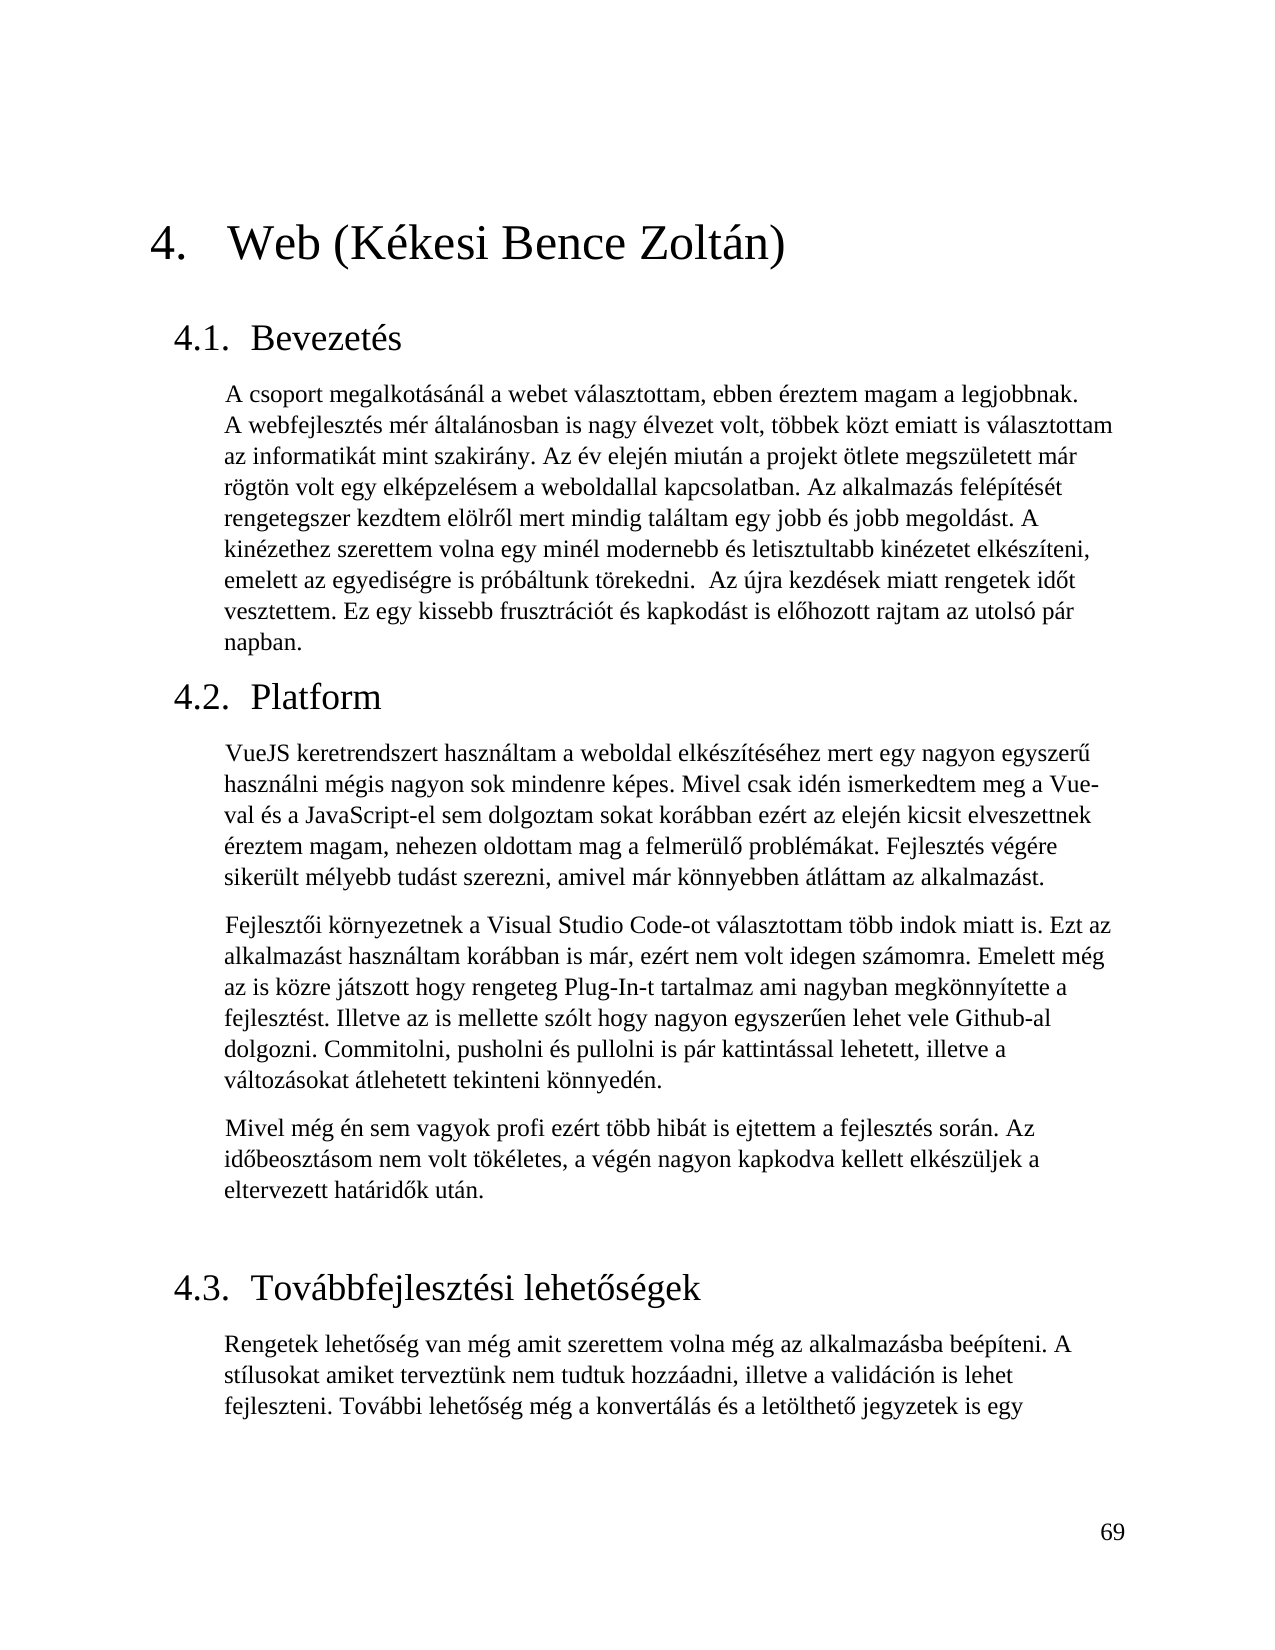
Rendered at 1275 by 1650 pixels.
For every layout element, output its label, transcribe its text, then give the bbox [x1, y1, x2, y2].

text Mivel még én sem vagyok profi ezért több hibát is ejtettem a fejlesztés során. Az időbeosztásom nem volt tökéletes, a végén nagyon kapkodva kellett elkészüljek a eltervezett határidők után. [224, 1113, 1125, 1203]
text Fejlesztői környezetnek a Visual Studio Code-ot választottam több indok miatt is. Ezt az alkalmazást használtam korábban is már, ezért nem volt idegen számomra. Emelett még az is közre játszott hogy rengeteg Plug-In-t tartalmaz ami nagyban megkönnyítette a fejlesztést. Illetve az is mellette szólt hogy nagyon egyszerűen lehet vele Github-al dolgozni. Commitolni, pusholni és pullolni is pár kattintással lehetett, illetve a változásokat átlehetett tekinteni könnyedén. [224, 910, 1125, 1094]
list Továbbfejlesztési lehetőségek [174, 1266, 1125, 1309]
list Web (Kékesi Bence Zoltán) [150, 212, 1125, 270]
text VueJS keretrendszert használtam a weboldal elkészítéséhez mert egy nagyon egyszerű használni mégis nagyon sok mindenre képes. Mivel csak idén ismerkedtem meg a Vue-val és a JavaScript-el sem dolgoztam sokat korábban ezért az elején kicsit elveszettnek éreztem magam, nehezen oldottam mag a felmerülő problémákat. Fejlesztés végére sikerült mélyebb tudást szerezni, amivel már könnyebben átláttam az alkalmazást. [224, 738, 1125, 891]
text A csoport megalkotásánál a webet választottam, ebben éreztem magam a legjobbnak. A webfejlesztés mér általánosban is nagy élvezet volt, többek közt emiatt is választottam az informatikát mint szakirány. Az év elején miután a projekt ötlete megszületett már rögtön volt egy elképzelésem a weboldallal kapcsolatban. Az alkalmazás felépítését rengetegszer kezdtem elölről mert mindig találtam egy jobb és jobb megoldást. A kinézethez szerettem volna egy minél modernebb és letisztultabb kinézetet elkészíteni, emelett az egyediségre is próbáltunk törekedni. Az újra kezdések miatt rengetek időt vesztettem. Ez egy kissebb frusztrációt és kapkodást is előhozott rajtam az utolsó pár napban. [224, 379, 1125, 656]
list Bevezetés [174, 315, 1125, 358]
text Rengetek lehetőség van még amit szerettem volna még az alkalmazásba beépíteni. A stílusokat amiket terveztünk nem tudtuk hozzáadni, illetve a validáción is lehet fejleszteni. További lehetőség még a konvertálás és a letölthető jegyzetek is egy [224, 1329, 1125, 1420]
list Platform [174, 675, 1125, 718]
